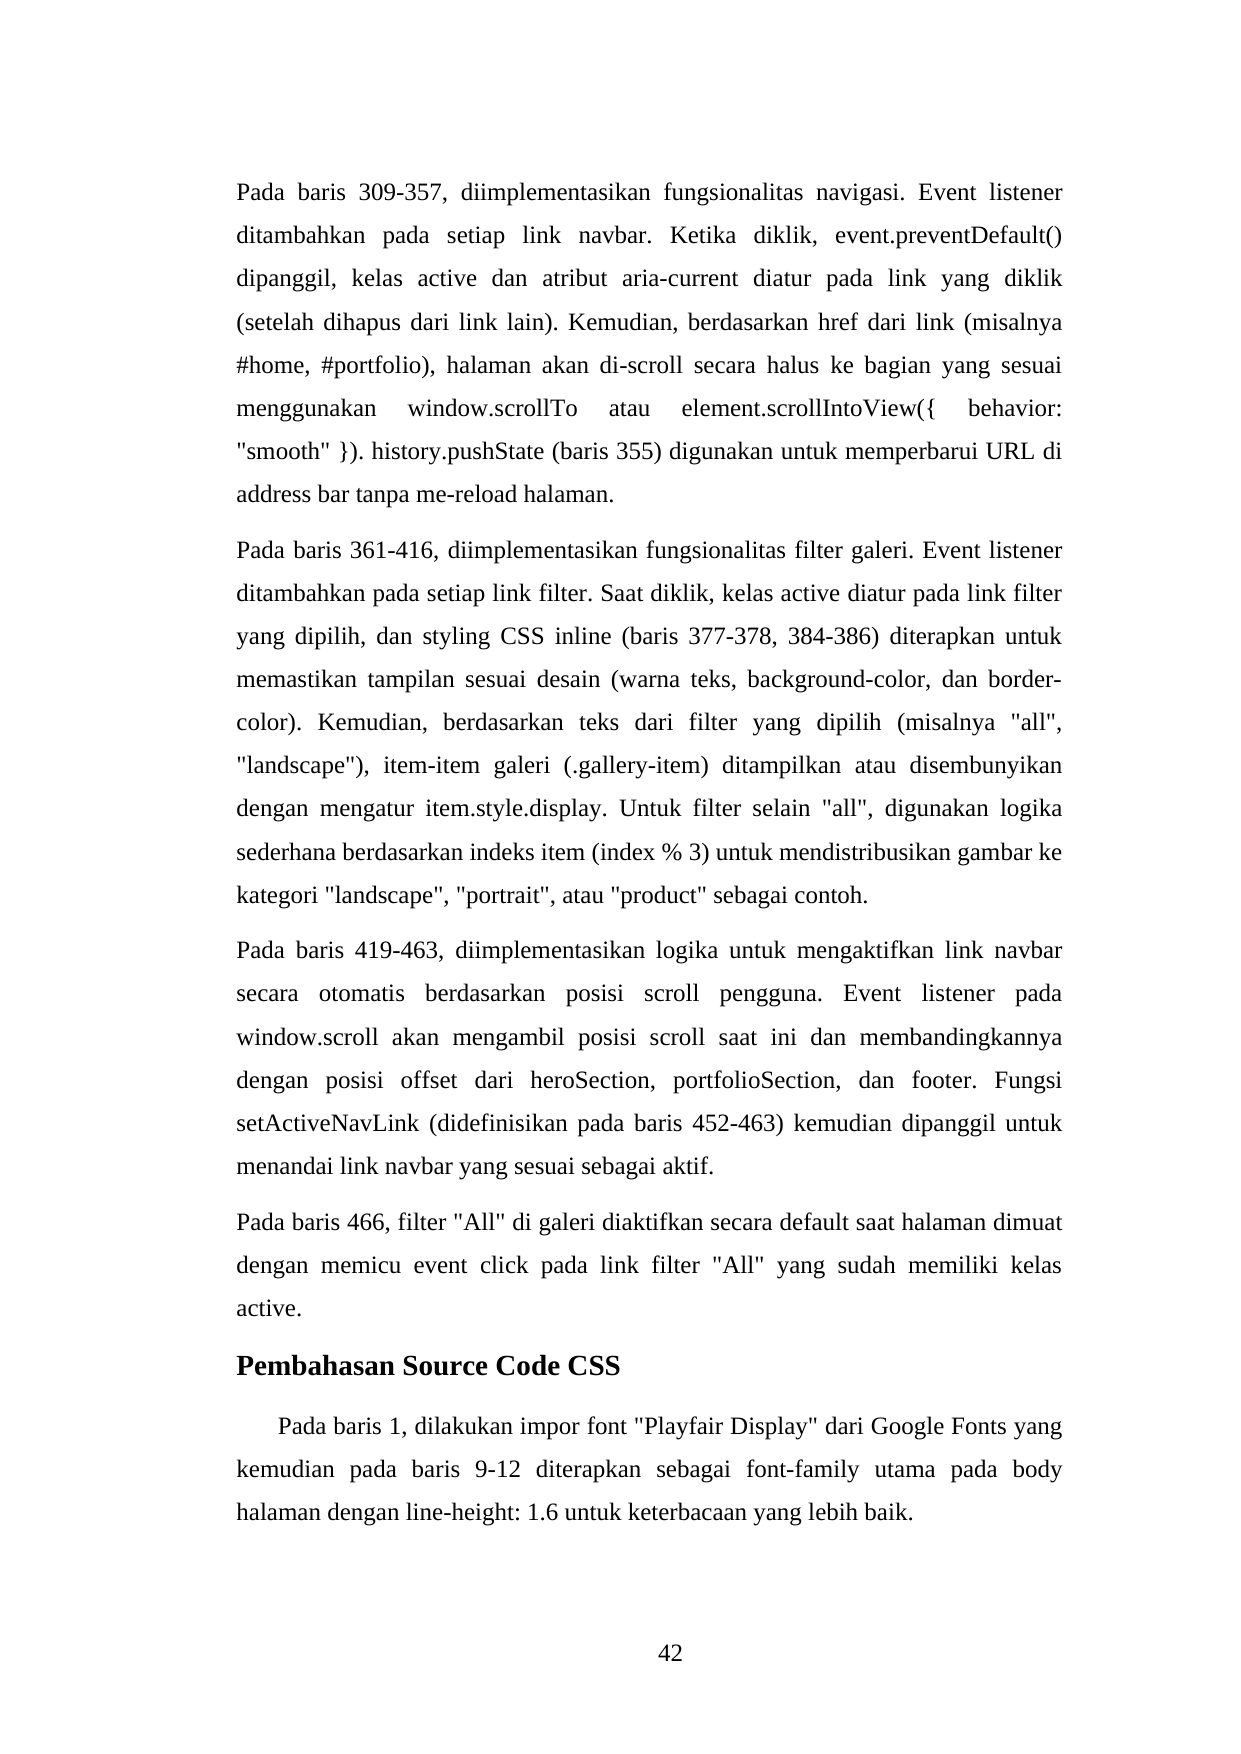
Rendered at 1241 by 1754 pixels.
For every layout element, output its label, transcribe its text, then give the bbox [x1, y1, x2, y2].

text Pada baris 419-463, diimplementasikan logika untuk mengaktifkan link navbar secara otomatis berdasarkan posisi scroll pengguna. Event listener pada window.scroll akan mengambil posisi scroll saat ini dan membandingkannya dengan posisi offset dari heroSection, portfolioSection, dan footer. Fungsi setActiveNavLink (didefinisikan pada baris 452-463) kemudian dipanggil untuk menandai link navbar yang sesuai sebagai aktif. [236, 935, 1063, 1180]
text Pada baris 309-357, diimplementasikan fungsionalitas navigasi. Event listener ditambahkan pada setiap link navbar. Ketika diklik, event.preventDefault() dipanggil, kelas active dan atribut aria-current diatur pada link yang diklik (setelah dihapus dari link lain). Kemudian, berdasarkan href dari link (misalnya #home, #portfolio), halaman akan di-scroll secara halus ke bagian yang sesuai menggunakan window.scrollTo atau element.scrollIntoView({ behavior: "smooth" }). history.pushState (baris 355) digunakan untuk memperbarui URL di address bar tanpa me-reload halaman. [236, 177, 1063, 508]
text Pada baris 1, dilakukan impor font "Playfair Display" dari Google Fonts yang kemudian pada baris 9-12 diterapkan sebagai font-family utama pada body halaman dengan line-height: 1.6 untuk keterbacaan yang lebih baik. [236, 1411, 1063, 1526]
text Pembahasan Source Code CSS [236, 1348, 1063, 1382]
text Pada baris 361-416, diimplementasikan fungsionalitas filter galeri. Event listener ditambahkan pada setiap link filter. Saat diklik, kelas active diatur pada link filter yang dipilih, dan styling CSS inline (baris 377-378, 384-386) diterapkan untuk memastikan tampilan sesuai desain (warna teks, background-color, dan border-color). Kemudian, berdasarkan teks dari filter yang dipilih (misalnya "all", "landscape"), item-item galeri (.gallery-item) ditampilkan atau disembunyikan dengan mengatur item.style.display. Untuk filter selain "all", digunakan logika sederhana berdasarkan indeks item (index % 3) untuk mendistribusikan gambar ke kategori "landscape", "portrait", atau "product" sebagai contoh. [236, 535, 1063, 908]
text Pada baris 466, filter "All" di galeri diaktifkan secara default saat halaman dimuat dengan memicu event click pada link filter "All" yang sudah memiliki kelas active. [236, 1207, 1063, 1322]
